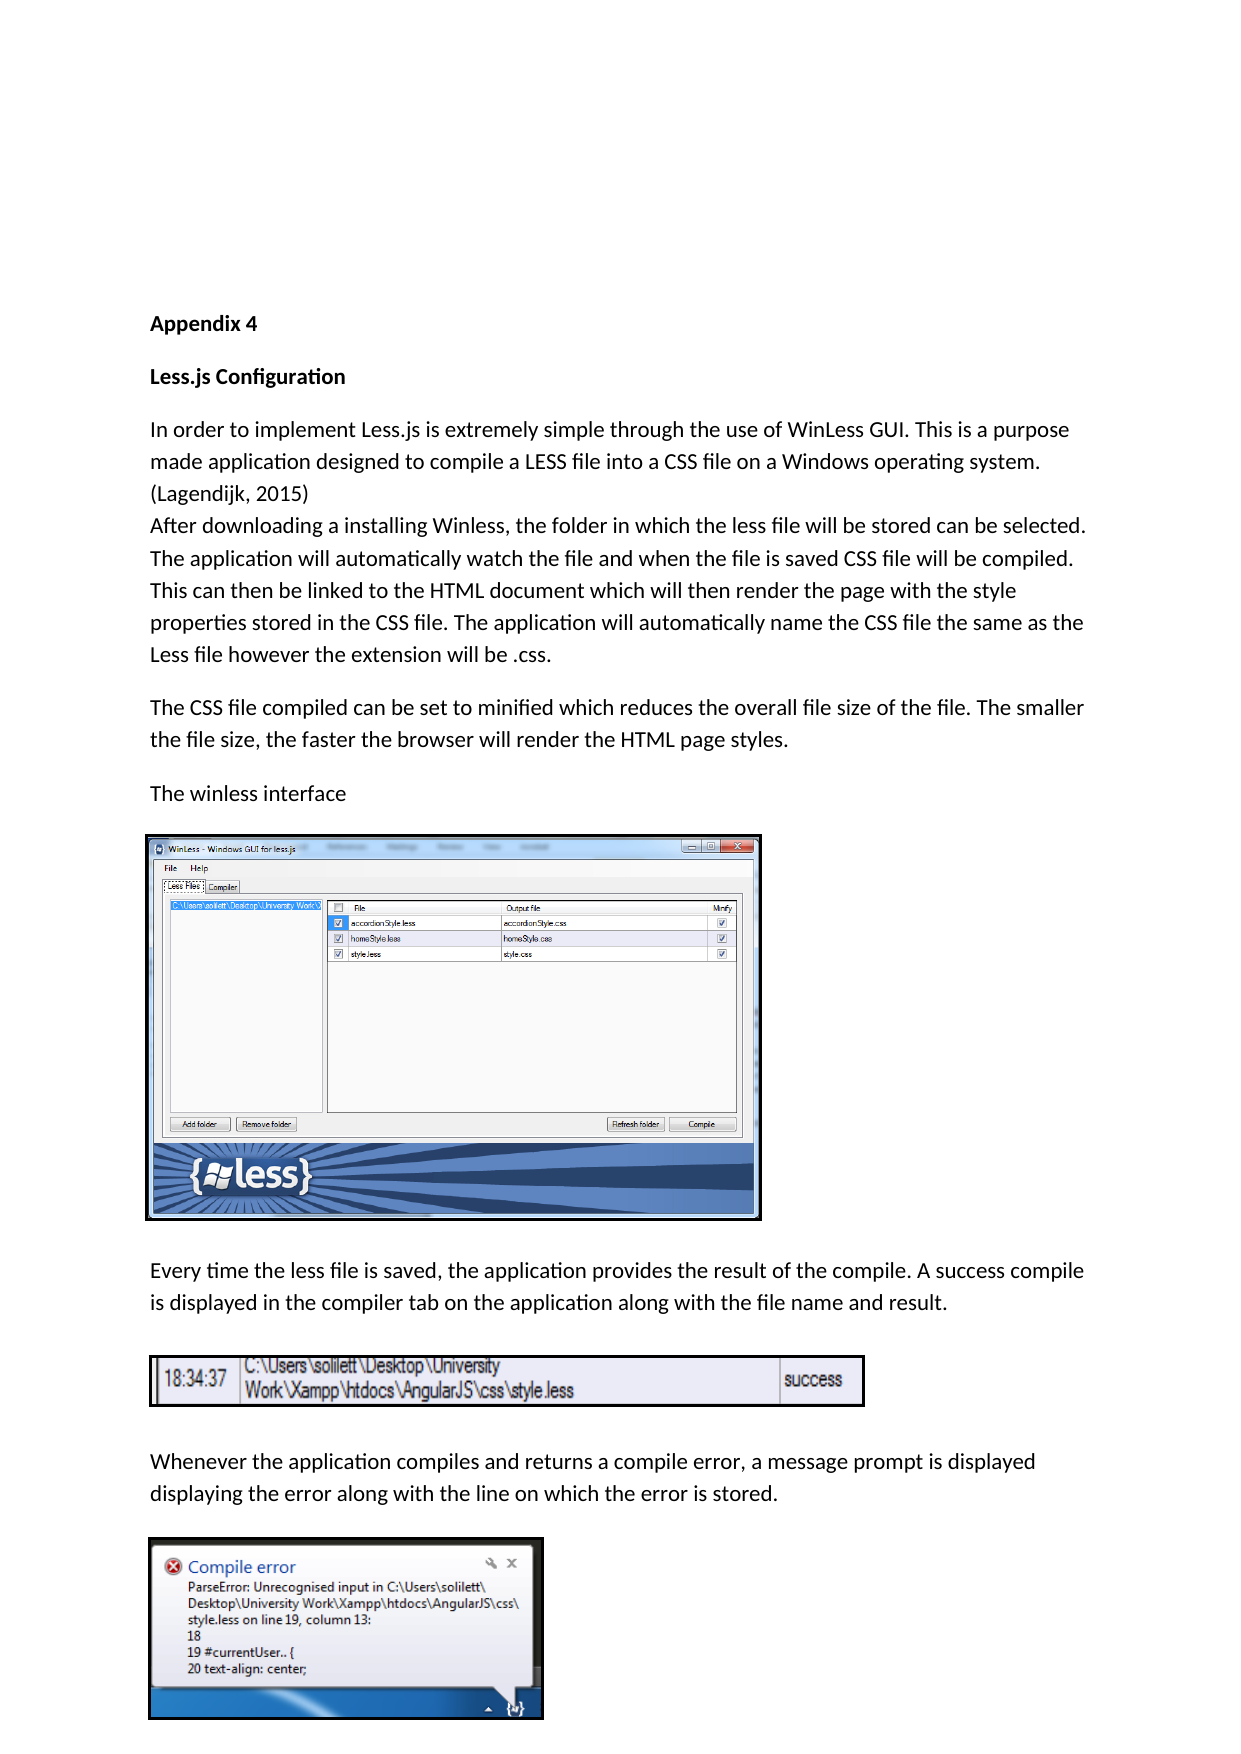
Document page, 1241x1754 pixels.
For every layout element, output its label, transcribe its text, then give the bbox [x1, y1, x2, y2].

text The winless interface [150, 779, 1090, 807]
text The CSS file compiled can be set to minified which reduces the overall file size of the file. The smaller the file size, the faster the browser will render the HTML page styles. [150, 693, 1090, 754]
text Appendix 4 [150, 309, 1090, 337]
text Every time the less file is saved, the application provides the result of the compile. A success compile is displayed in the compiler tab on the application along with the file name and result. [150, 1256, 1090, 1316]
text Whenever the application compiles and returns a compile error, a message prompt is displayed displaying the error along with the line on which the error is stored. [150, 1447, 1090, 1507]
picture [152, 1358, 862, 1404]
picture [148, 837, 759, 1218]
picture [151, 1540, 541, 1717]
text In order to implement Less.js is extremely simple through the use of WinLess GUI. This is a purpose made application designed to compile a LESS file into a CSS file on a Windows operating system. (Lagendijk, 2015) After downloading a installing Winless, the folder in which the less file will be stored can be selected. The application will automatically watch the file and when the file is saved CSS file will be compiled. This can then be linked to the HTML document which will then render the page with the style properties stored in the CSS file. The application will automatically name the CSS file the same as the Less file however the extension will be .css. [150, 415, 1090, 668]
text Less.js Configuration [150, 362, 1090, 390]
